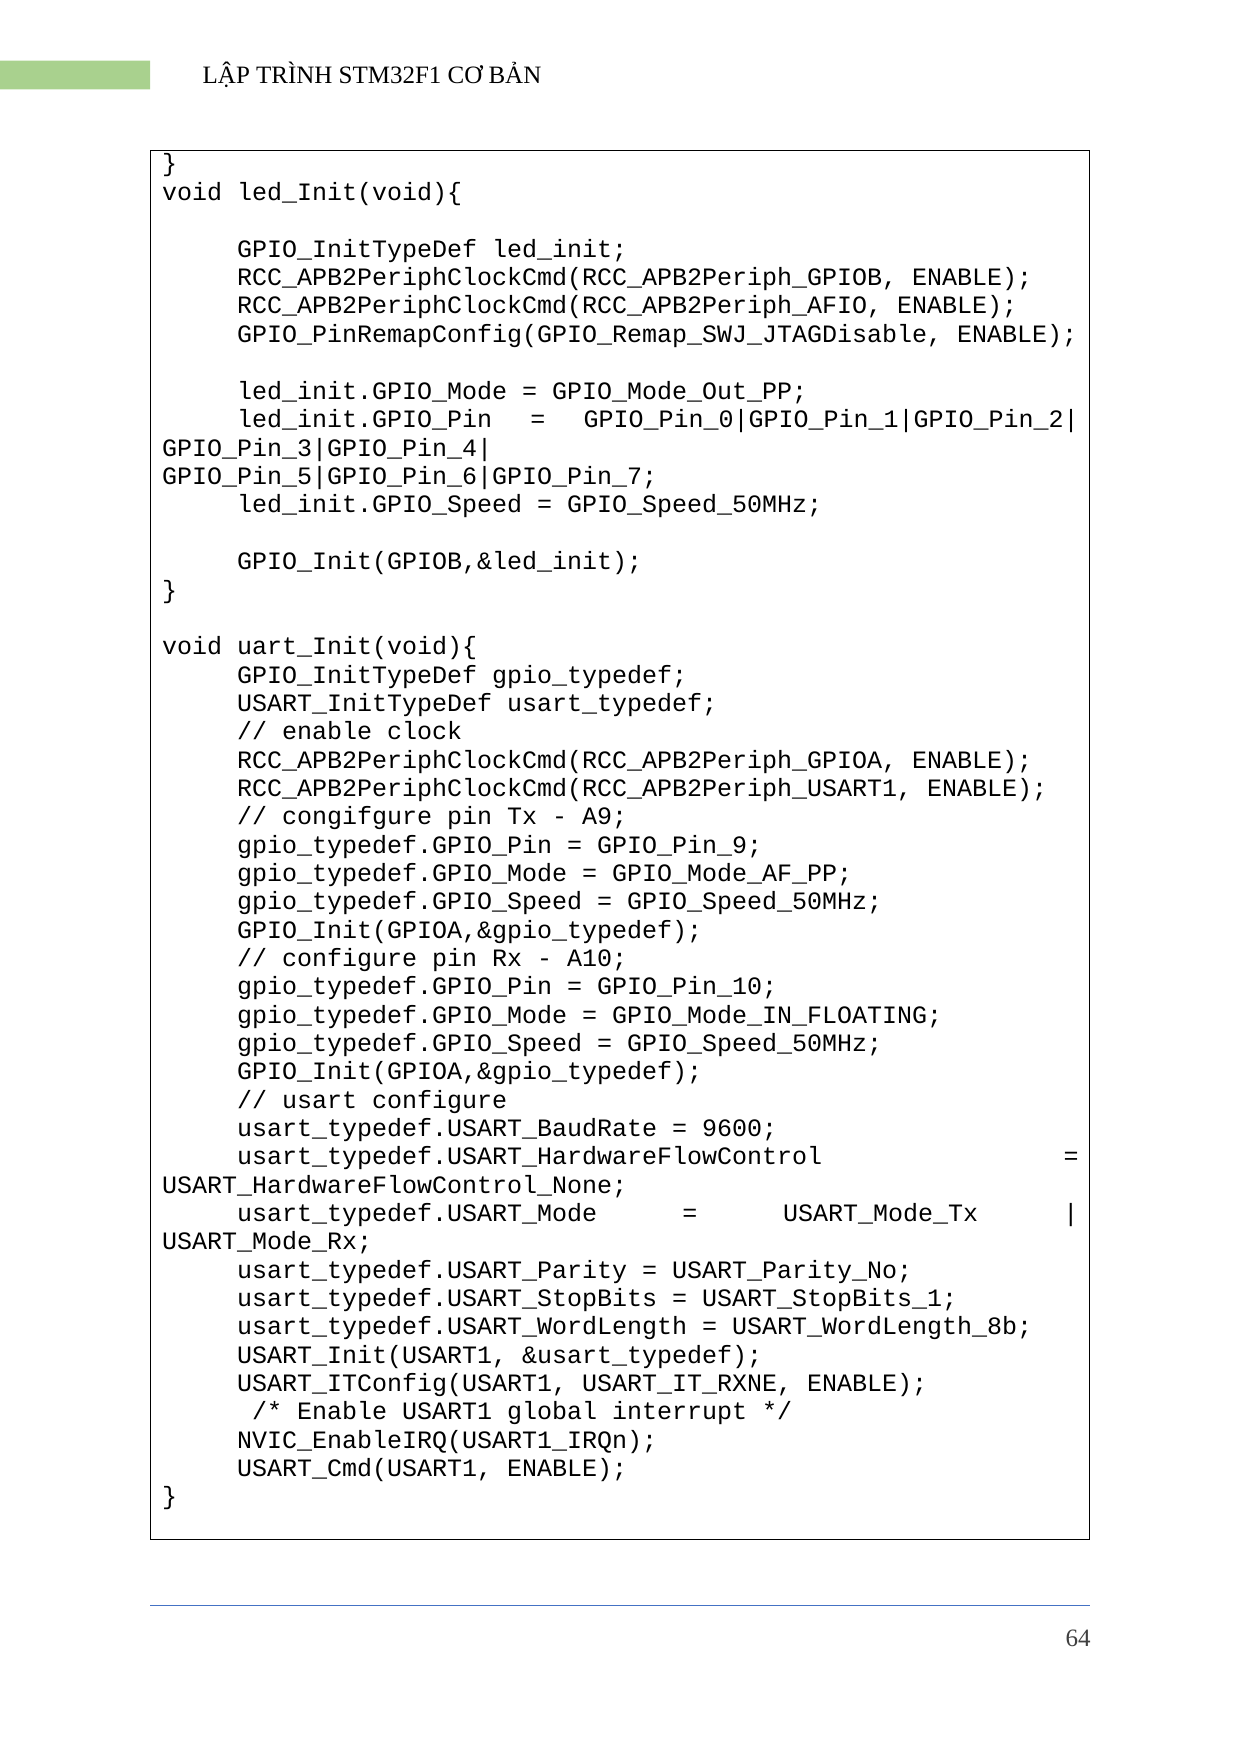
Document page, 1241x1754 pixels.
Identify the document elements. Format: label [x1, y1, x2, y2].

table_header [151, 151, 1089, 1539]
